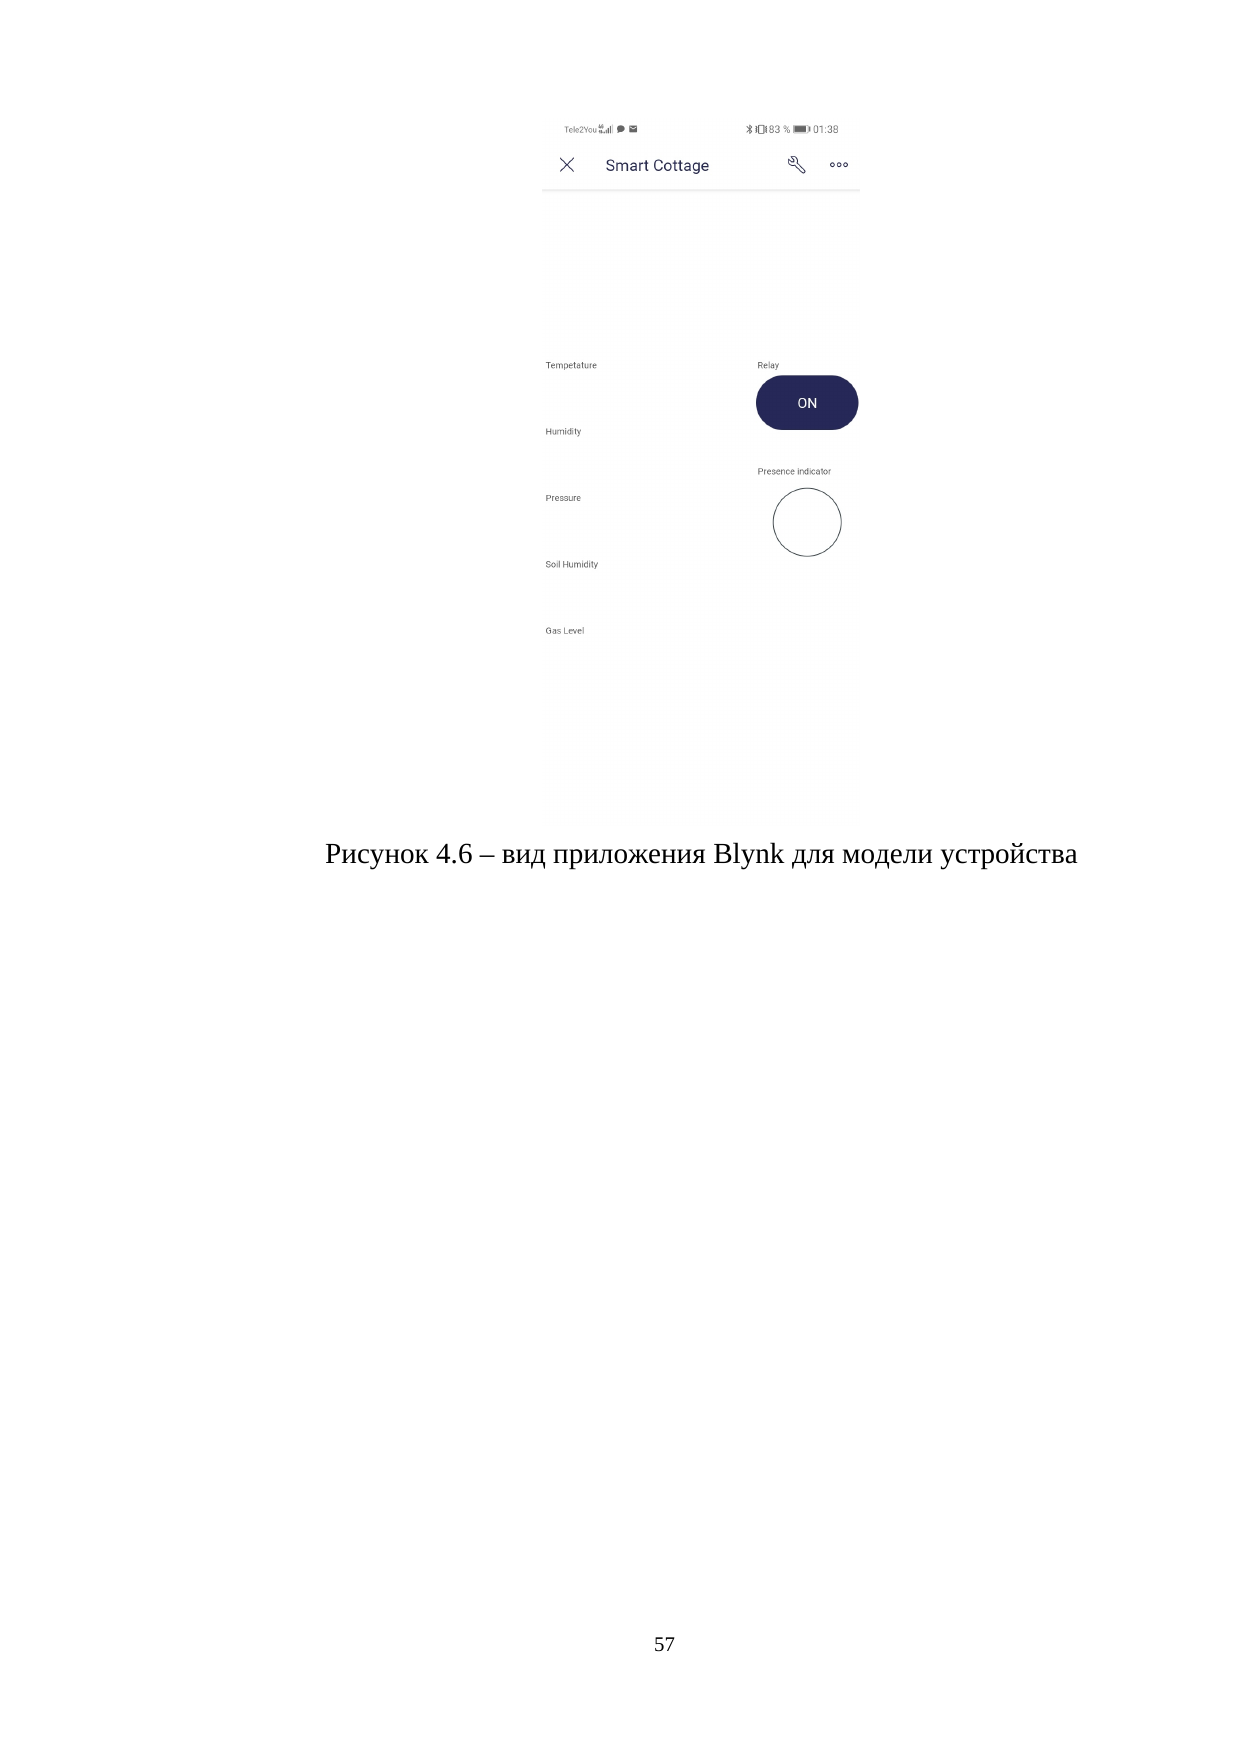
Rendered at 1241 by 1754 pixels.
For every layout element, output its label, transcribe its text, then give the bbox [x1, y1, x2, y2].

picture [542, 118, 860, 826]
text Рисунок 4.6 – вид приложения Blynk для модели устройства [177, 836, 1152, 869]
